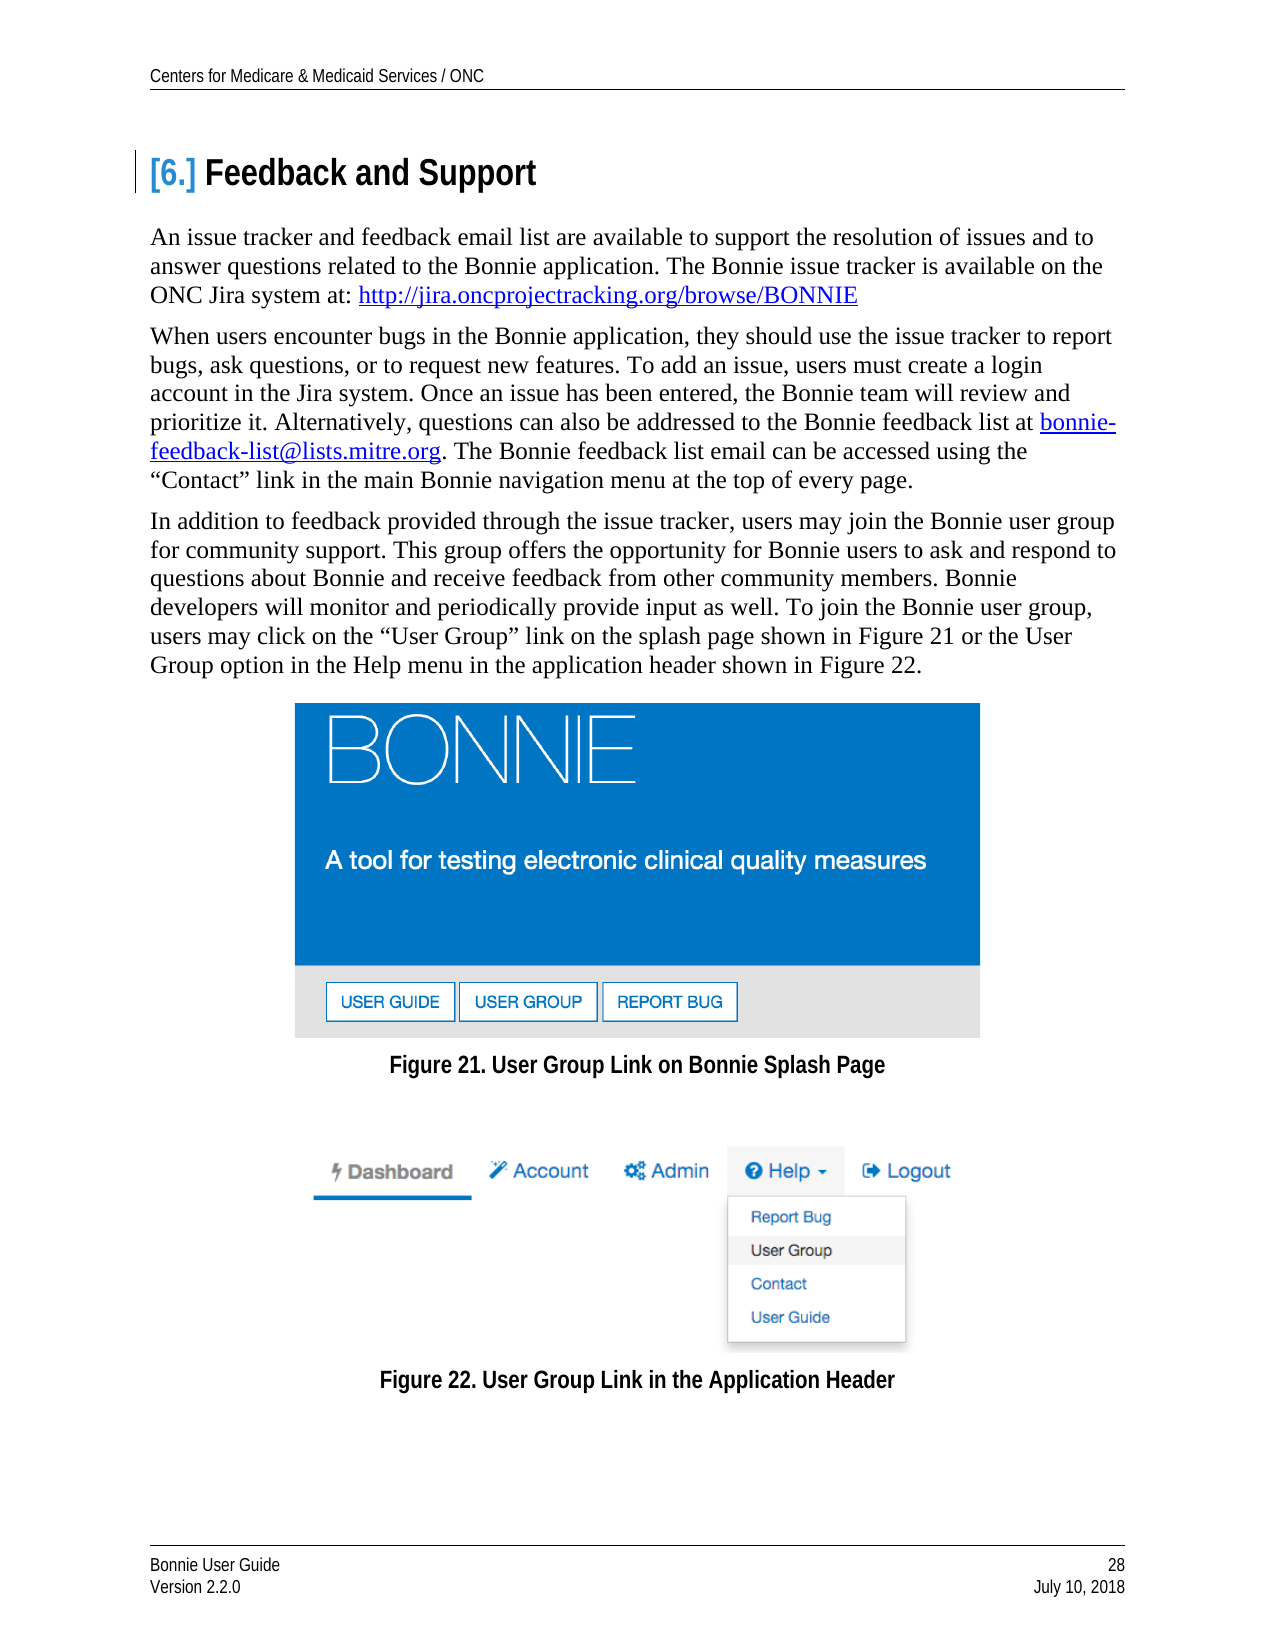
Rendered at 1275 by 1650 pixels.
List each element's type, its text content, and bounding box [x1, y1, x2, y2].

subtitle Feedback and Support [150, 150, 1125, 193]
text Figure . User Group Link in the Application Header [150, 1366, 1125, 1394]
picture [294, 703, 981, 1038]
picture [298, 1141, 977, 1353]
text An issue tracker and feedback email list are available to support the resolution of issues and to answer questions related to the Bonnie application. The Bonnie issue tracker is available on the ONC Jira system at: http://jira.oncprojectracking.org/browse/BONNIE [150, 222, 1125, 308]
text Figure . User Group Link on Bonnie Splash Page [150, 1050, 1125, 1079]
text When users encounter bugs in the Bonnie application, they should use the issue tracker to report bugs, ask questions, or to request new features. To add an issue, users must create a login account in the Jira system. Once an issue has been entered, the Bonnie team will review and prioritize it. Alternatively, questions can also be addressed to the Bonnie feedback list at bonnie-feedback-list@lists.mitre.org. The Bonnie feedback list email can be accessed using the “Contact” link in the main Bonnie navigation menu at the top of every page. [150, 321, 1125, 493]
